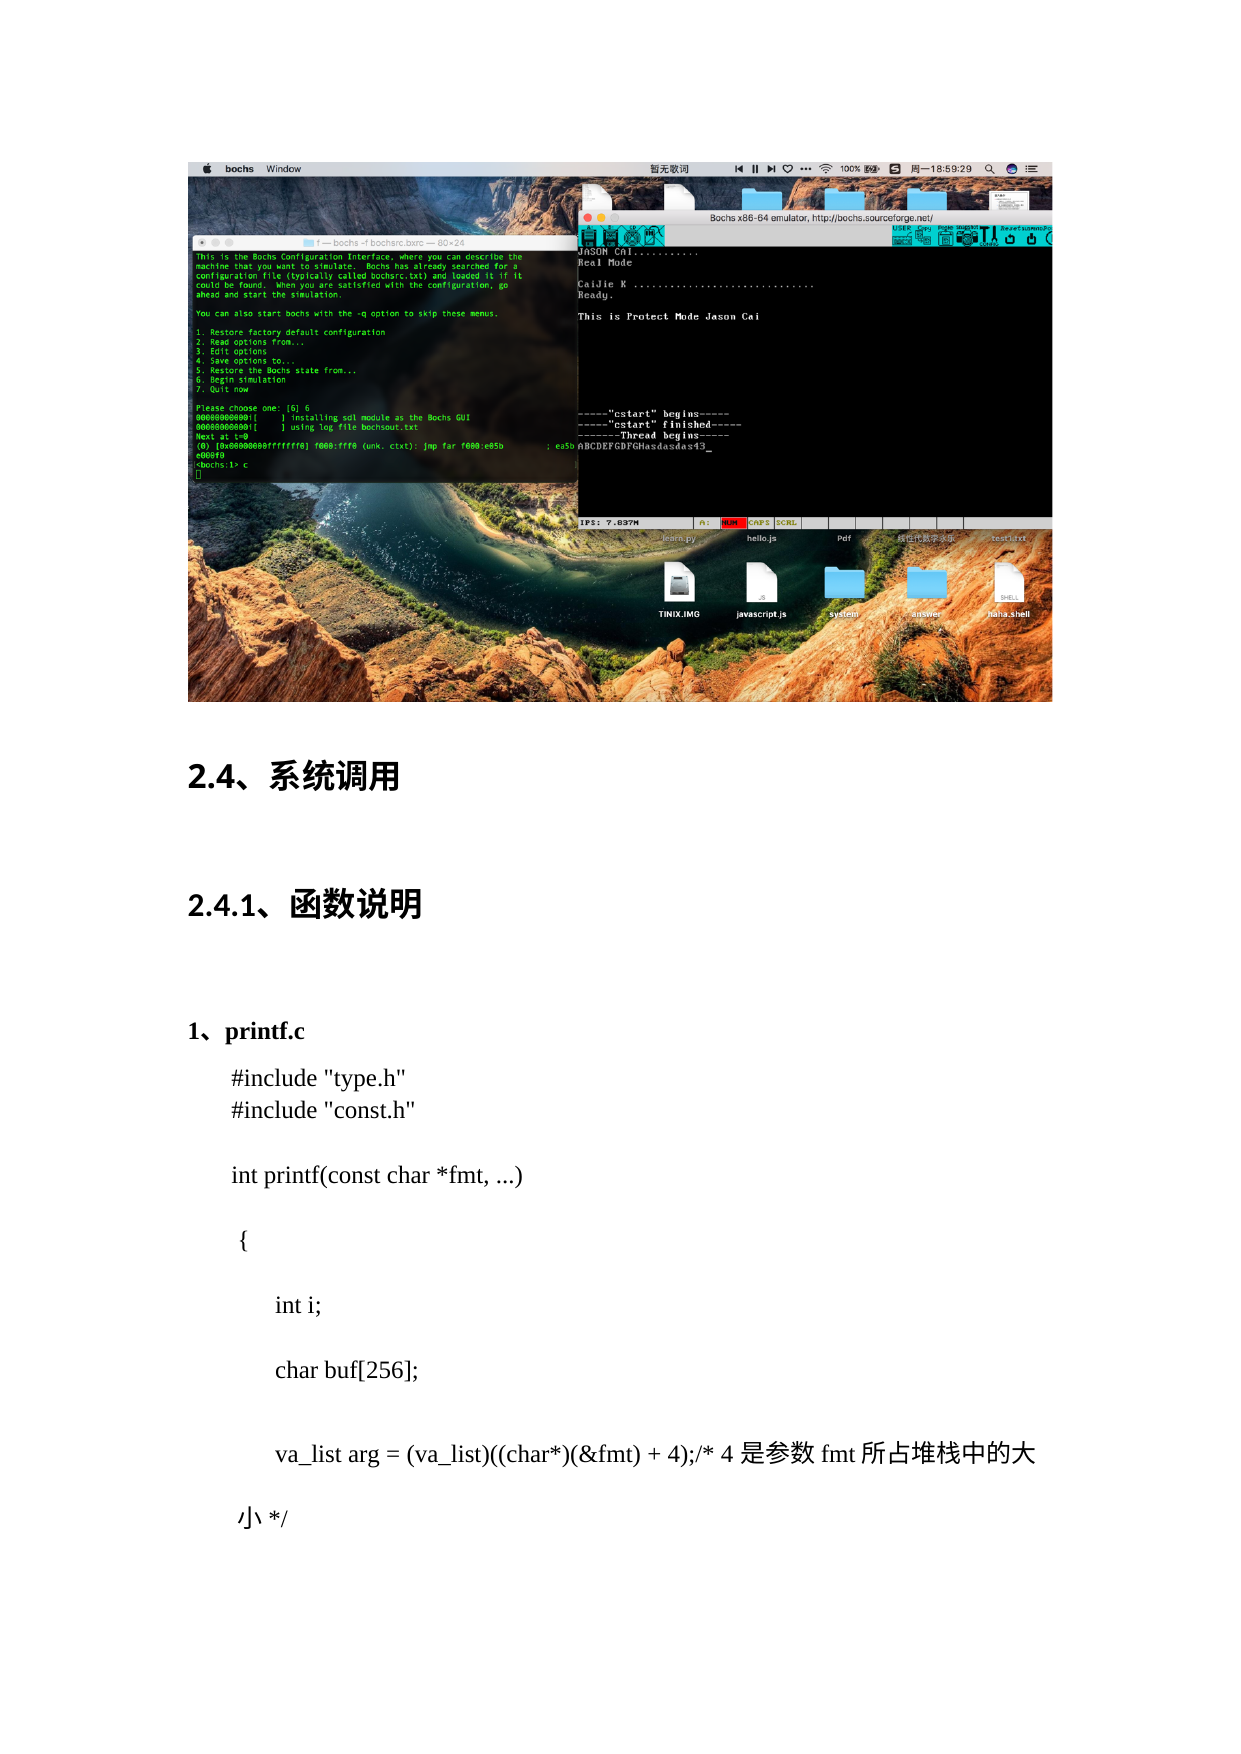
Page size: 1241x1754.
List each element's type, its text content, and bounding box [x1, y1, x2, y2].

text va_list arg = (va_list)((char*)(&fmt) + 4);/* 4 是参数 fmt 所占堆栈中的大小 */ [237, 1419, 1053, 1549]
subtitle 2.4、系统调用 [187, 742, 1053, 807]
text #include "const.h" [187, 1094, 1053, 1126]
text char buf[256]; [237, 1354, 1053, 1386]
picture [188, 162, 1053, 702]
text 1、printf.c [187, 996, 1053, 1061]
text int i; [237, 1289, 1053, 1321]
text #include "type.h" [187, 1061, 1053, 1094]
text int printf(const char *fmt, ...) [187, 1159, 1053, 1191]
text { [237, 1224, 1053, 1256]
subtitle 2.4.1、函数说明 [187, 869, 1053, 934]
